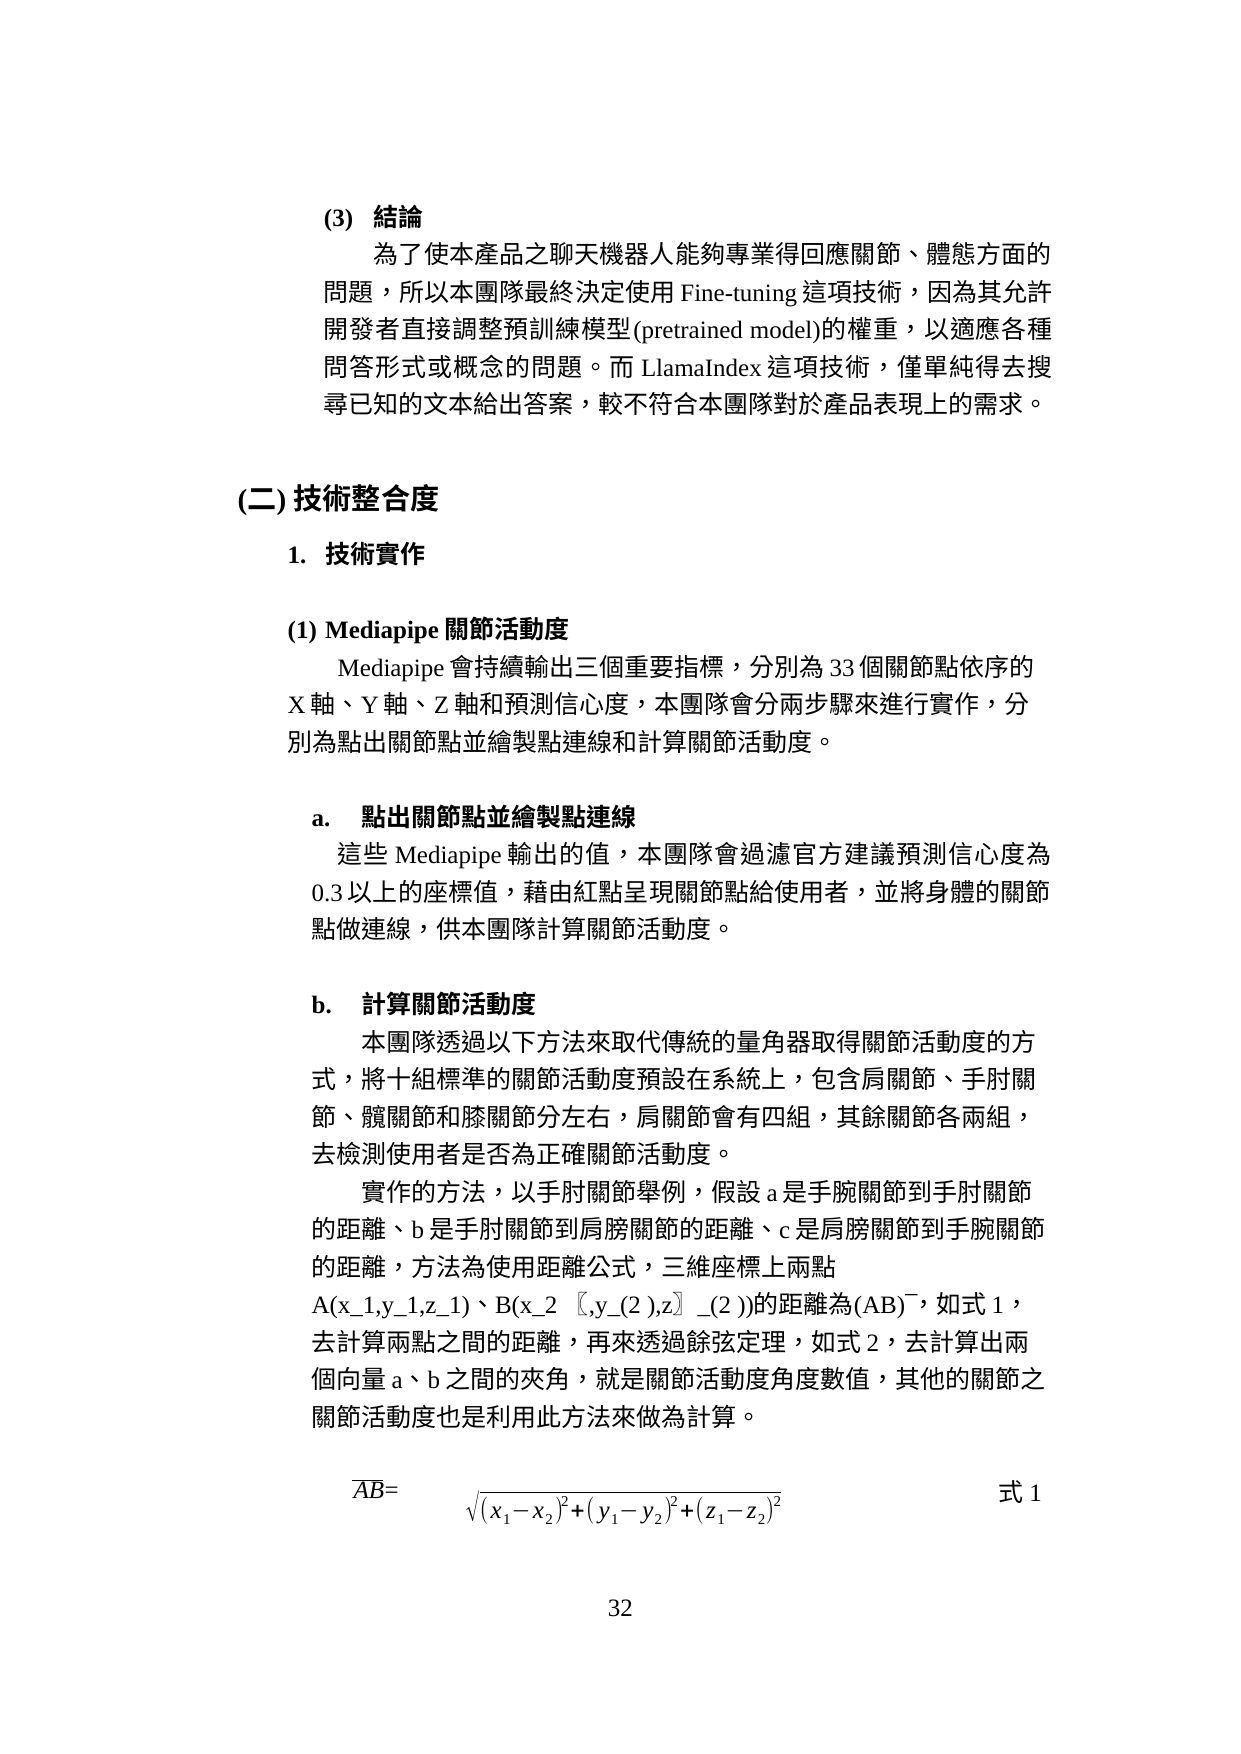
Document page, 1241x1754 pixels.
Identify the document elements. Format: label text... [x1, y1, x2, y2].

text 本團隊透過以下方法來取代傳統的量角器取得關節活動度的方式，將十組標準的關節活動度預設在系統上，包含肩關節、手肘關節、髖關節和膝關節分左右，肩關節會有四組，其餘關節各兩組，去檢測使用者是否為正確關節活動度。 [311, 1022, 1053, 1172]
list 點出關節點並繪製點連線 [311, 797, 1053, 834]
text (二) 技術整合度 [187, 459, 1053, 534]
text 為了使本產品之聊天機器人能夠專業得回應關節、體態方面的問題，所以本團隊最終決定使用Fine-tuning這項技術，因為其允許開發者直接調整預訓練模型(pretrained model)的權重，以適應各種問答形式或概念的問題。而LlamaIndex這項技術，僅單純得去搜尋已知的文本給出答案，較不符合本團隊對於產品表現上的需求。 [324, 234, 1053, 422]
text Mediapipe會持續輸出三個重要指標，分別為33個關節點依序的X軸、Y軸、Z軸和預測信心度，本團隊會分兩步驟來進行實作，分別為點出關節點並繪製點連線和計算關節活動度。 [287, 647, 1053, 759]
list 技術實作 [287, 534, 1053, 572]
text 實作的方法，以手肘關節舉例，假設a是手腕關節到手肘關節的距離、b是手肘關節到肩膀關節的距離、c是肩膀關節到手腕關節的距離，方法為使用距離公式，三維座標上兩點A(x_1,y_1,z_1)、B(x_2 〖,y_(2 ),z〗_(2 ))的距離為(AB) ̅，如式1，去計算兩點之間的距離，再來透過餘弦定理，如式2，去計算出兩個向量a、b之間的夾角，就是關節活動度角度數值，其他的關節之關節活動度也是利用此方法來做為計算。 [311, 1172, 1053, 1434]
table_header 式 1 [837, 1472, 1053, 1547]
list 結論 [324, 197, 1053, 234]
list 計算關節活動度 [311, 984, 1053, 1022]
table_header = [188, 1472, 409, 1547]
list Mediapipe關節活動度 [287, 609, 1053, 647]
table_header [410, 1472, 837, 1547]
text 這些Mediapipe輸出的值，本團隊會過濾官方建議預測信心度為0.3以上的座標值，藉由紅點呈現關節點給使用者，並將身體的關節點做連線，供本團隊計算關節活動度。 [311, 834, 1053, 947]
